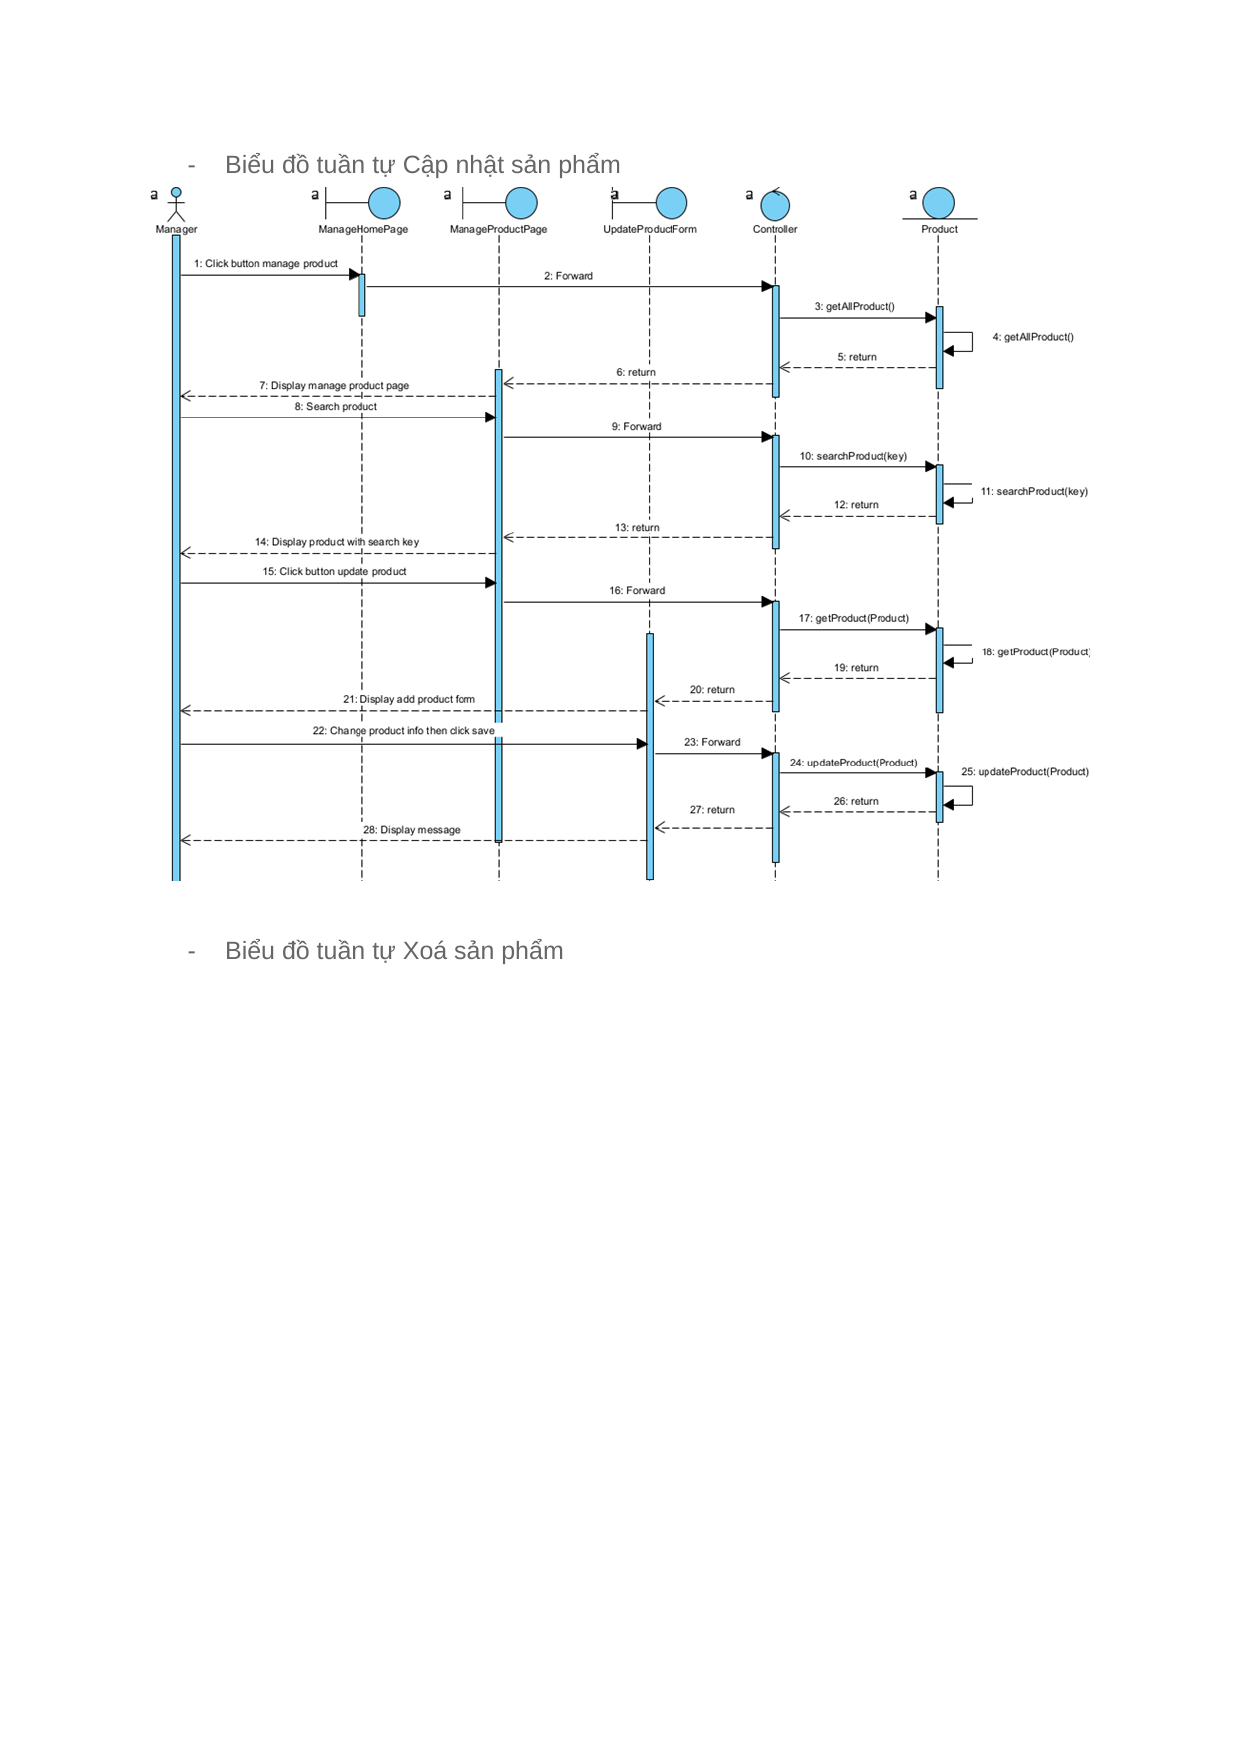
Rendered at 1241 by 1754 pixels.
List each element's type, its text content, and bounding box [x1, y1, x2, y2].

picture [150, 187, 1091, 881]
subtitle Biểu đồ tuần tự Xoá sản phẩm [187, 936, 1090, 965]
subtitle Biểu đồ tuần tự Cập nhật sản phẩm [187, 150, 1090, 179]
